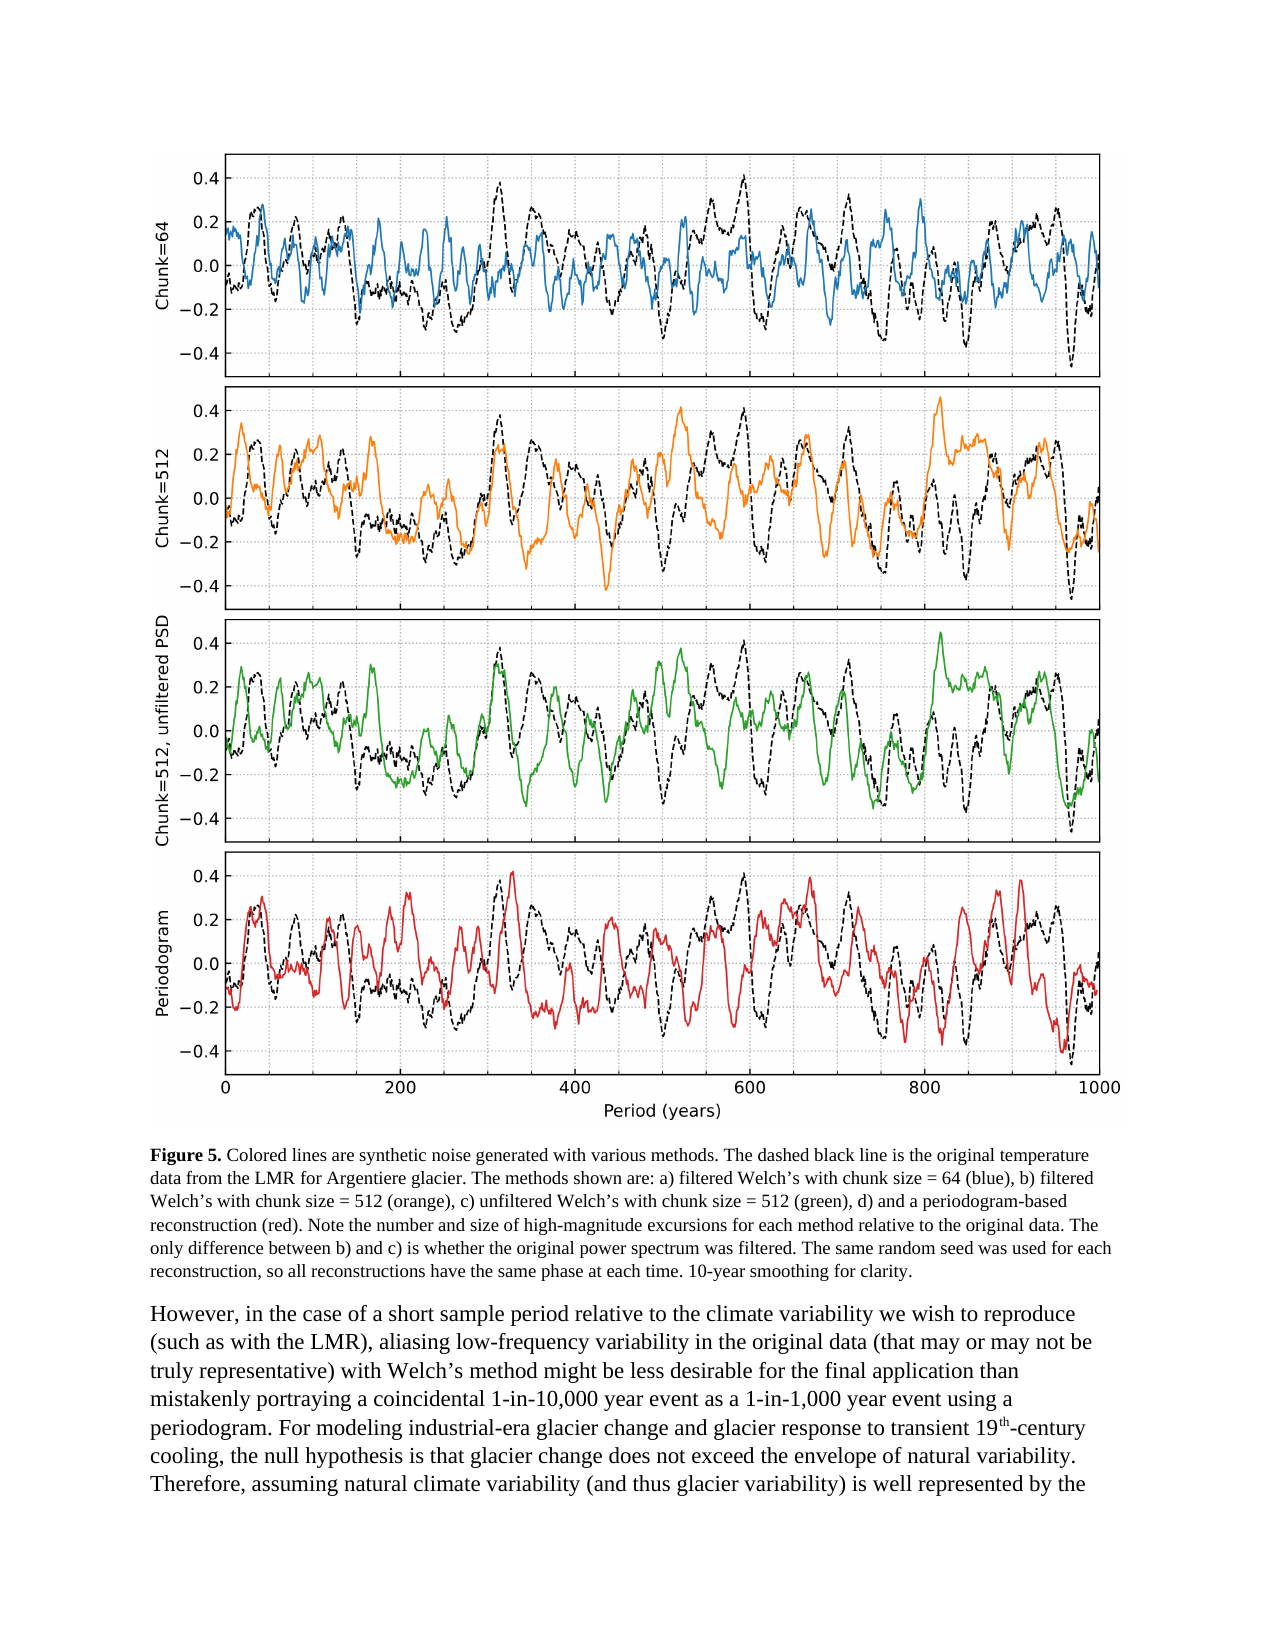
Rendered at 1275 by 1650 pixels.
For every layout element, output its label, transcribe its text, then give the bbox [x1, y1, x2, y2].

text Figure 5. Colored lines are synthetic noise generated with various methods. The dashed black line is the original temperature data from the LMR for Argentiere glacier. The methods shown are: a) filtered Welch’s with chunk size = 64 (blue), b) filtered Welch’s with chunk size = 512 (orange), c) unfiltered Welch’s with chunk size = 512 (green), d) and a periodogram-based reconstruction (red). Note the number and size of high-magnitude excursions for each method relative to the original data. The only difference between b) and c) is whether the original power spectrum was filtered. The same random seed was used for each reconstruction, so all reconstructions have the same phase at each time. 10-year smoothing for clarity. [150, 1144, 1125, 1282]
picture [150, 150, 1125, 1125]
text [150, 1300, 1125, 1497]
